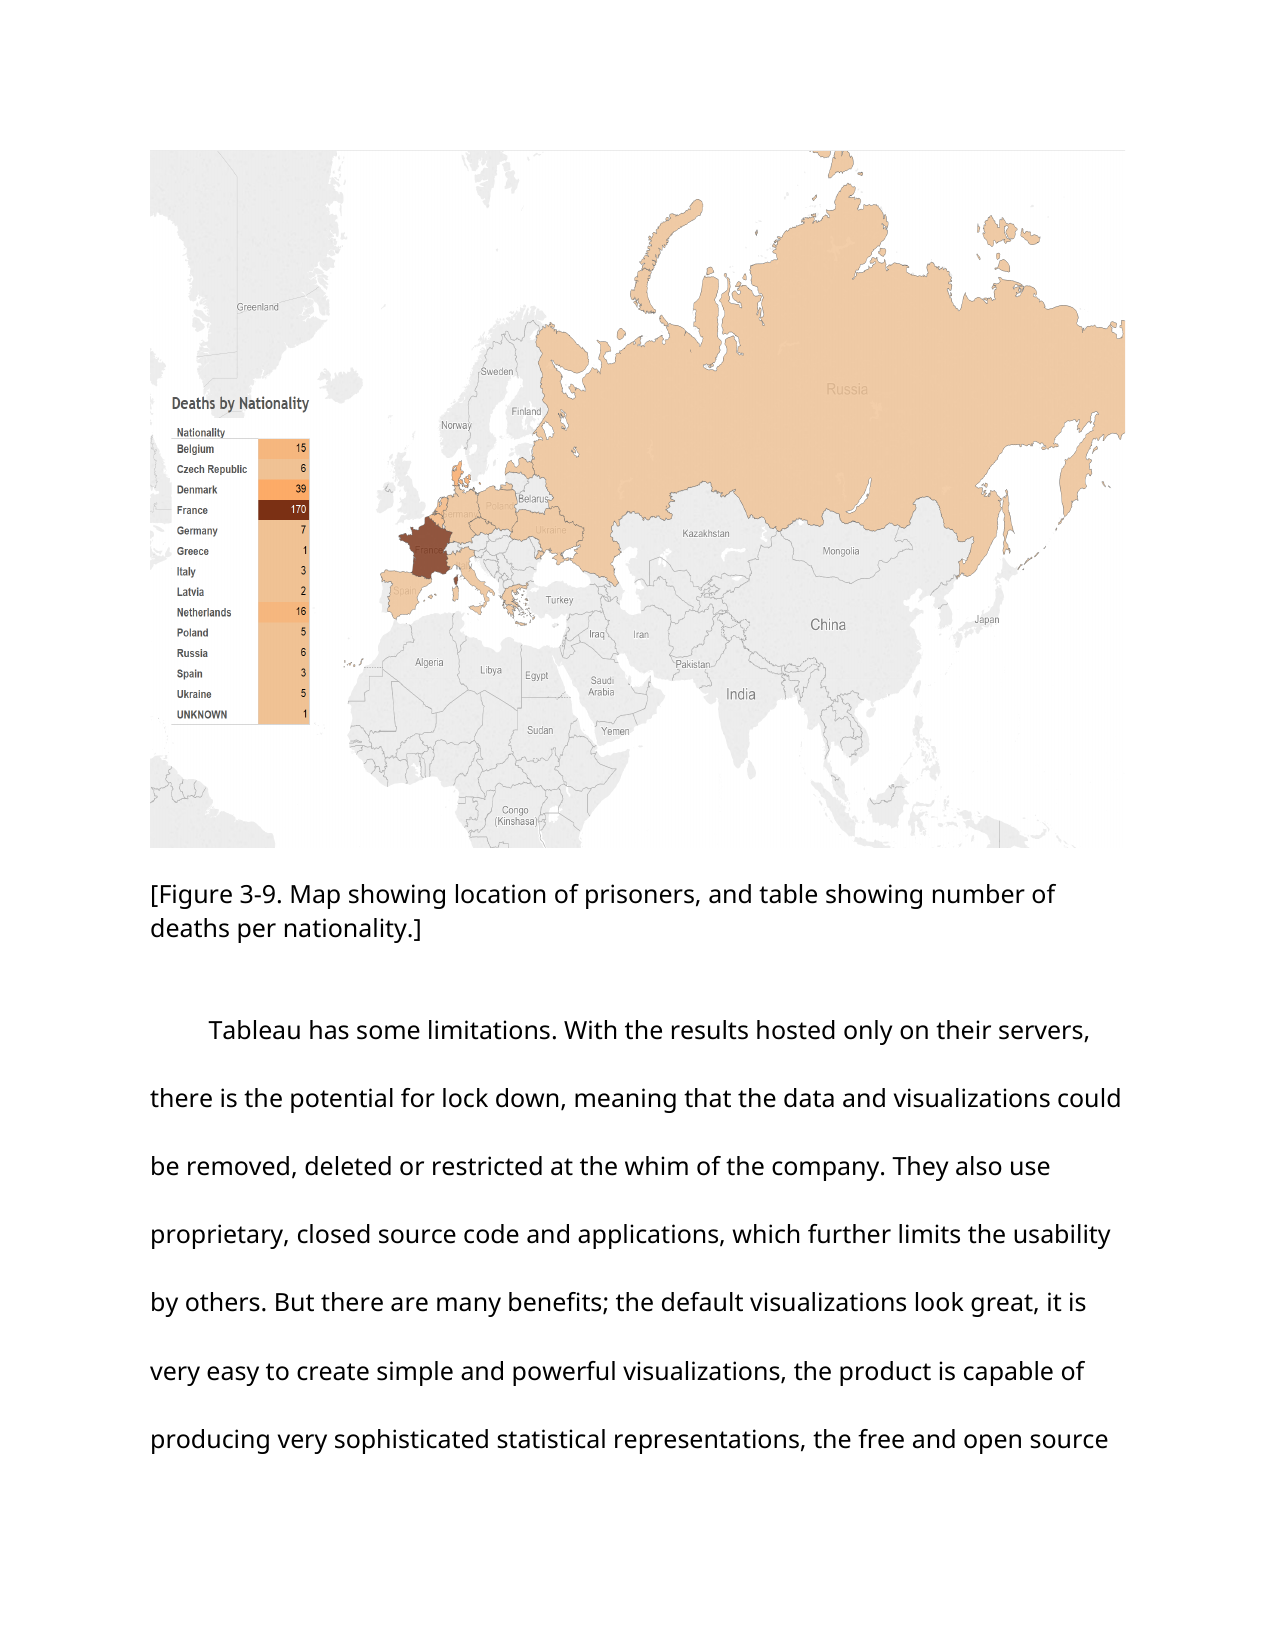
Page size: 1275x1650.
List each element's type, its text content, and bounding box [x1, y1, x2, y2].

picture [150, 150, 1125, 848]
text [150, 1013, 1125, 1455]
text [Figure 3-9. Map showing location of prisoners, and table showing number of deaths per nationality.] [150, 876, 1125, 944]
